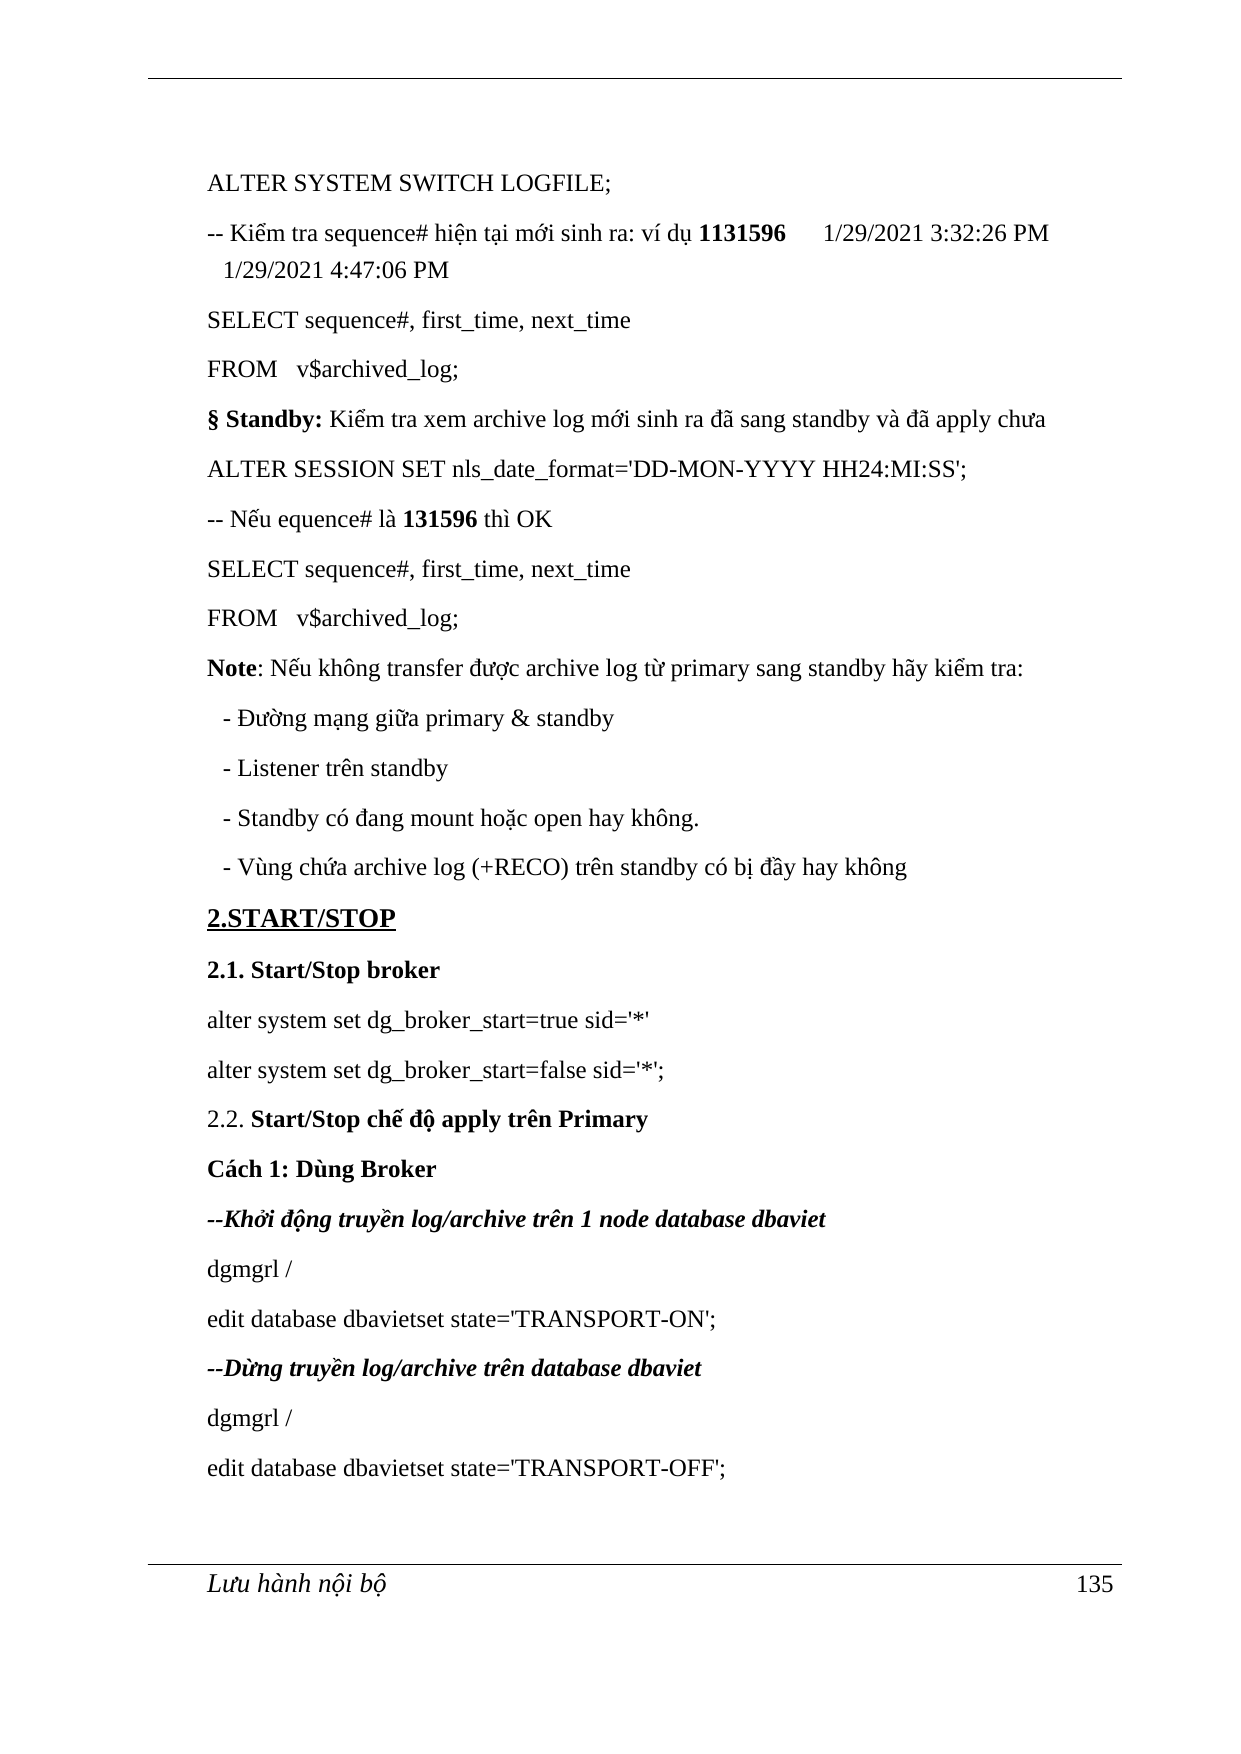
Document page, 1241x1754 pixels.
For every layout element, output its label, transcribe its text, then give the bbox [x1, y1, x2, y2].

text - Listener trên standby [148, 753, 1122, 782]
text SELECT sequence#, first_time, next_time [148, 305, 1122, 333]
text 2.START/STOP [148, 902, 1122, 933]
text - Standby có đang mount hoặc open hay không. [148, 803, 1122, 831]
text 2.2. Start/Stop chế độ apply trên Primary [148, 1104, 1122, 1133]
text ALTER SYSTEM SWITCH LOGFILE; [148, 168, 1122, 197]
text - Đường mạng giữa primary & standby [148, 703, 1122, 732]
text edit database dbavietset state='TRANSPORT-OFF'; [148, 1453, 1122, 1482]
text --Dừng truyền log/archive trên database dbaviet [148, 1353, 1122, 1382]
text 2.1. Start/Stop broker [148, 955, 1122, 984]
text --Khởi động truyền log/archive trên 1 node database dbaviet [148, 1204, 1122, 1233]
text alter system set dg_broker_start=false sid='*'; [148, 1055, 1122, 1083]
text Cách 1: Dùng Broker [148, 1154, 1122, 1183]
text - Vùng chứa archive log (+RECO) trên standby có bị đầy hay không [148, 852, 1122, 881]
text -- Nếu equence# là 131596 thì OK [148, 504, 1122, 533]
text FROM v$archived_log; [148, 603, 1122, 632]
text ALTER SESSION SET nls_date_format='DD-MON-YYYY HH24:MI:SS'; [148, 454, 1122, 483]
text FROM v$archived_log; [148, 354, 1122, 383]
text -- Kiểm tra sequence# hiện tại mới sinh ra: ví dụ 1131596 1/29/2021 3:32:26 PM 1/29/2021 4:47:06 PM [148, 218, 1122, 284]
text edit database dbavietset state='TRANSPORT-ON'; [148, 1304, 1122, 1332]
text Note: Nếu không transfer được archive log từ primary sang standby hãy kiểm tra: [148, 653, 1122, 682]
text dgmgrl / [148, 1254, 1122, 1283]
text alter system set dg_broker_start=true sid='*' [148, 1005, 1122, 1034]
text dgmgrl / [148, 1403, 1122, 1432]
text SELECT sequence#, first_time, next_time [148, 554, 1122, 582]
text § Standby: Kiểm tra xem archive log mới sinh ra đã sang standby và đã apply chưa [148, 404, 1122, 433]
